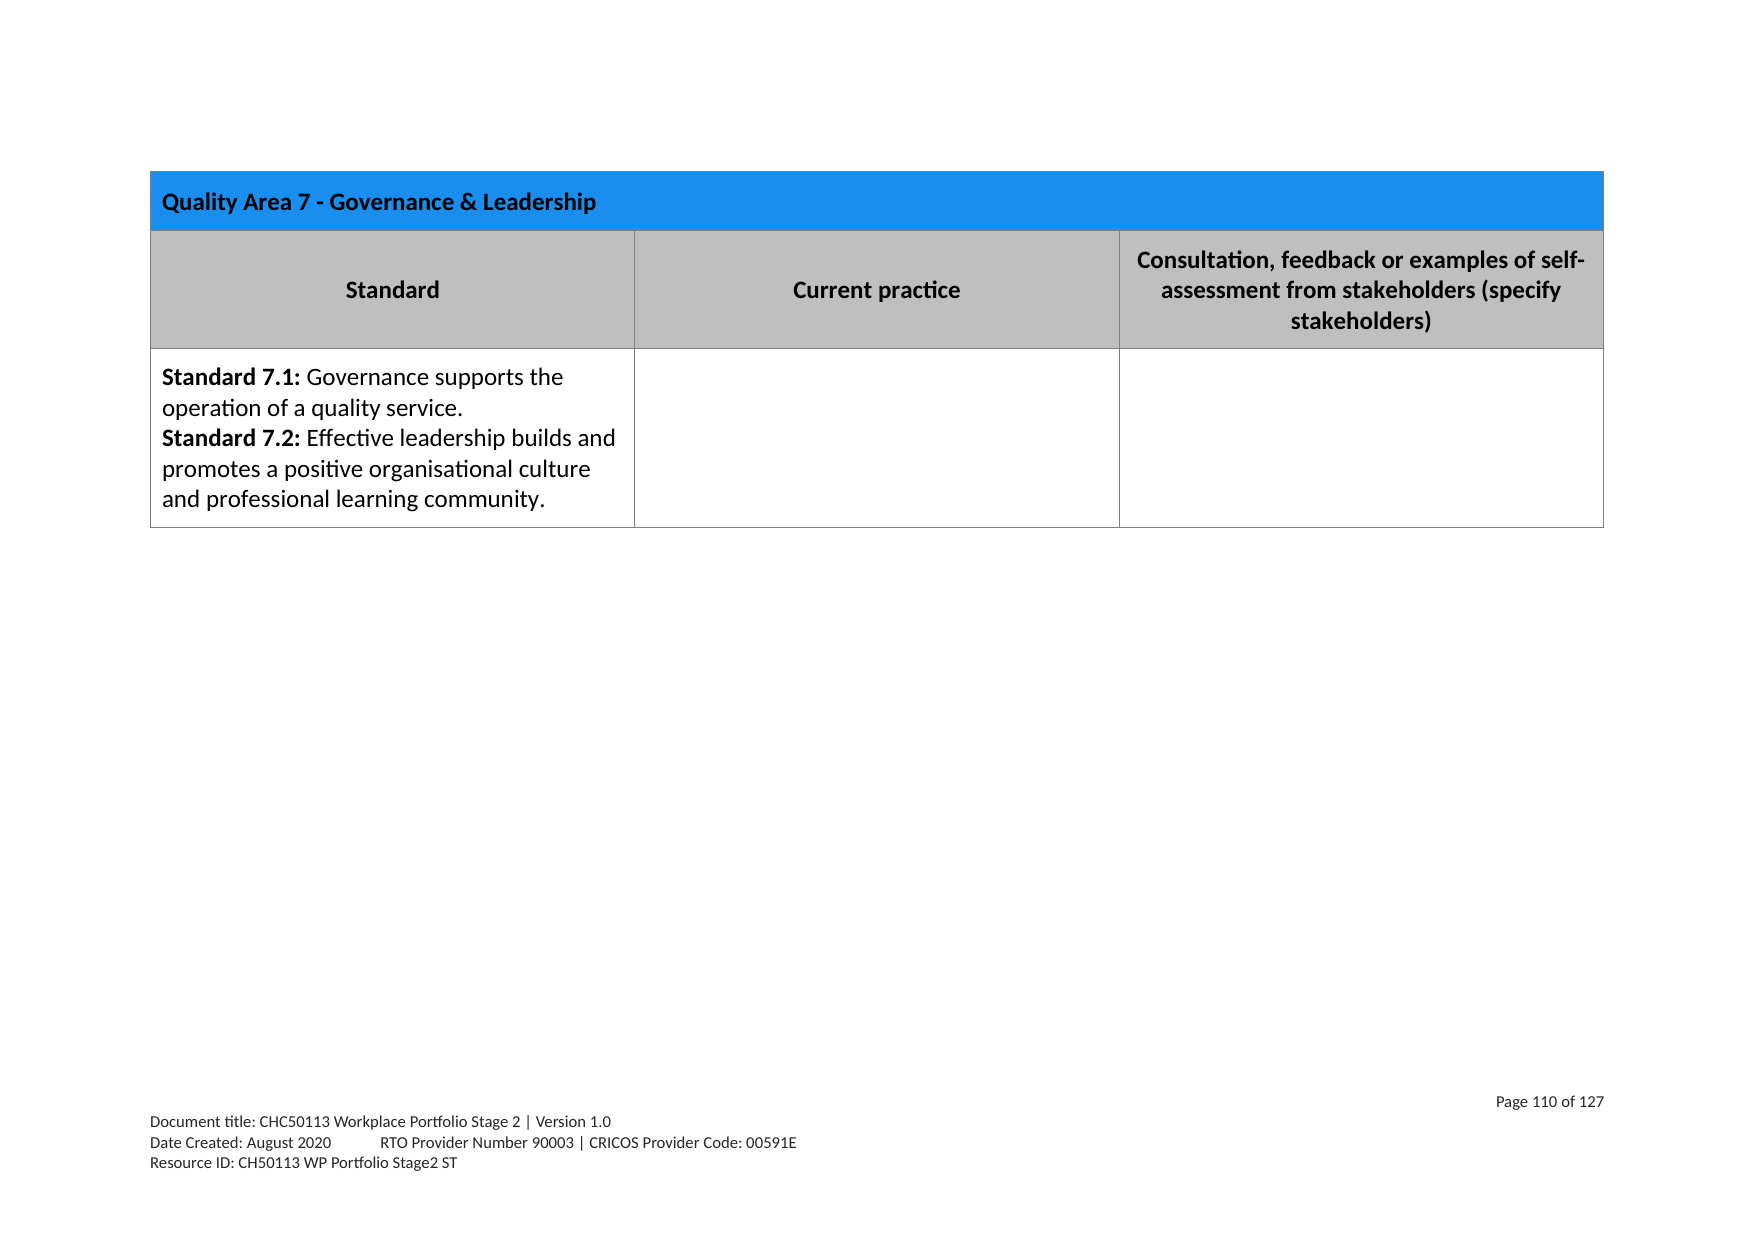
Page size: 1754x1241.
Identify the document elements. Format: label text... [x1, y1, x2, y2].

table_cell [1120, 349, 1603, 527]
table_cell Quality Area 7 - Governance & Leadership [151, 172, 1603, 230]
table_cell Consultation, feedback or examples of self-assessment from stakeholders (specify stakeholders) [1120, 231, 1603, 348]
table_cell Standard [151, 231, 634, 348]
table_cell Current practice [635, 231, 1119, 348]
table_cell Standard 7.1: Governance supports the operation of a quality service. Standard 7.2: Effective leadership builds and promotes a positive organisational culture and professional learning community. [151, 349, 634, 527]
table_cell [635, 349, 1119, 527]
